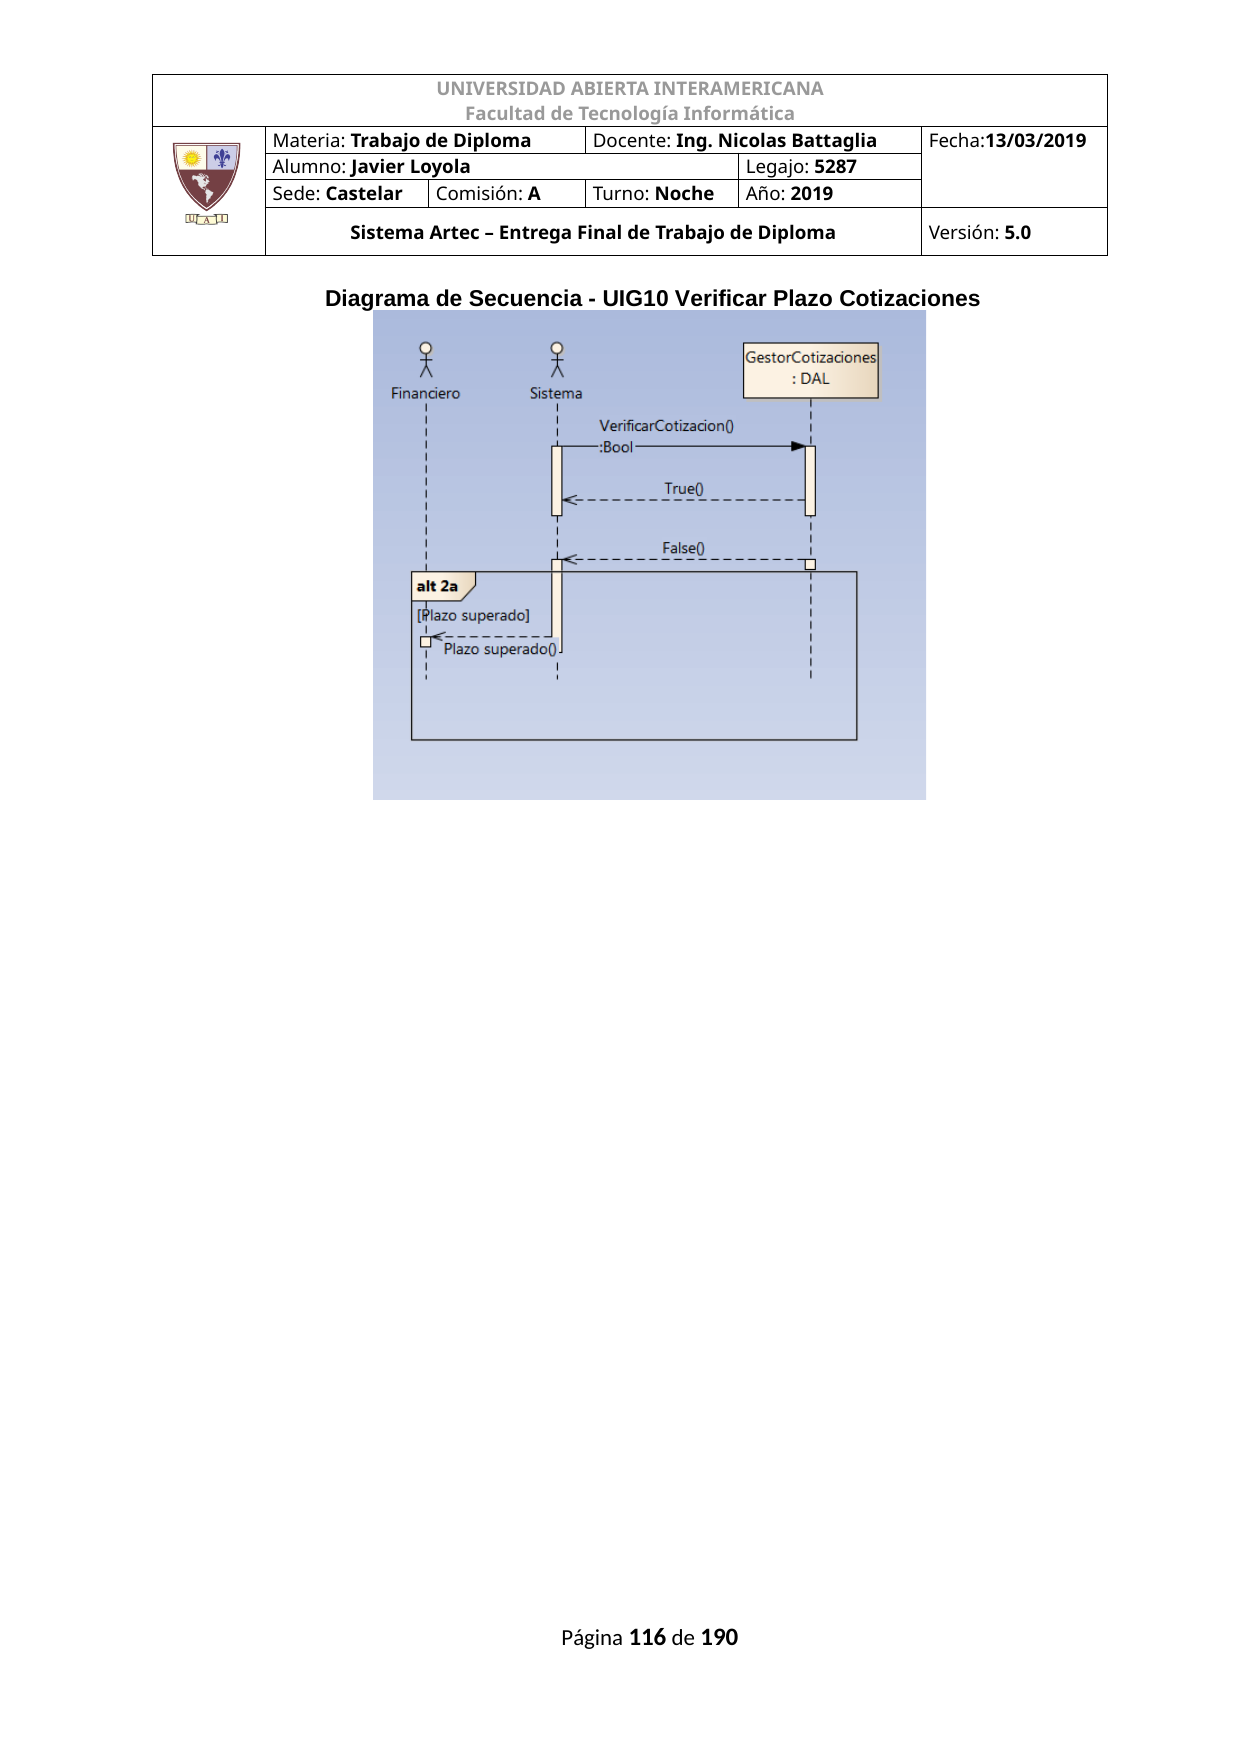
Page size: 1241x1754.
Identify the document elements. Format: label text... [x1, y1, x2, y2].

text Diagrama de Secuencia - UIG10 Verificar Plazo Cotizaciones [325, 284, 1122, 311]
picture [373, 310, 927, 800]
picture [157, 136, 257, 228]
